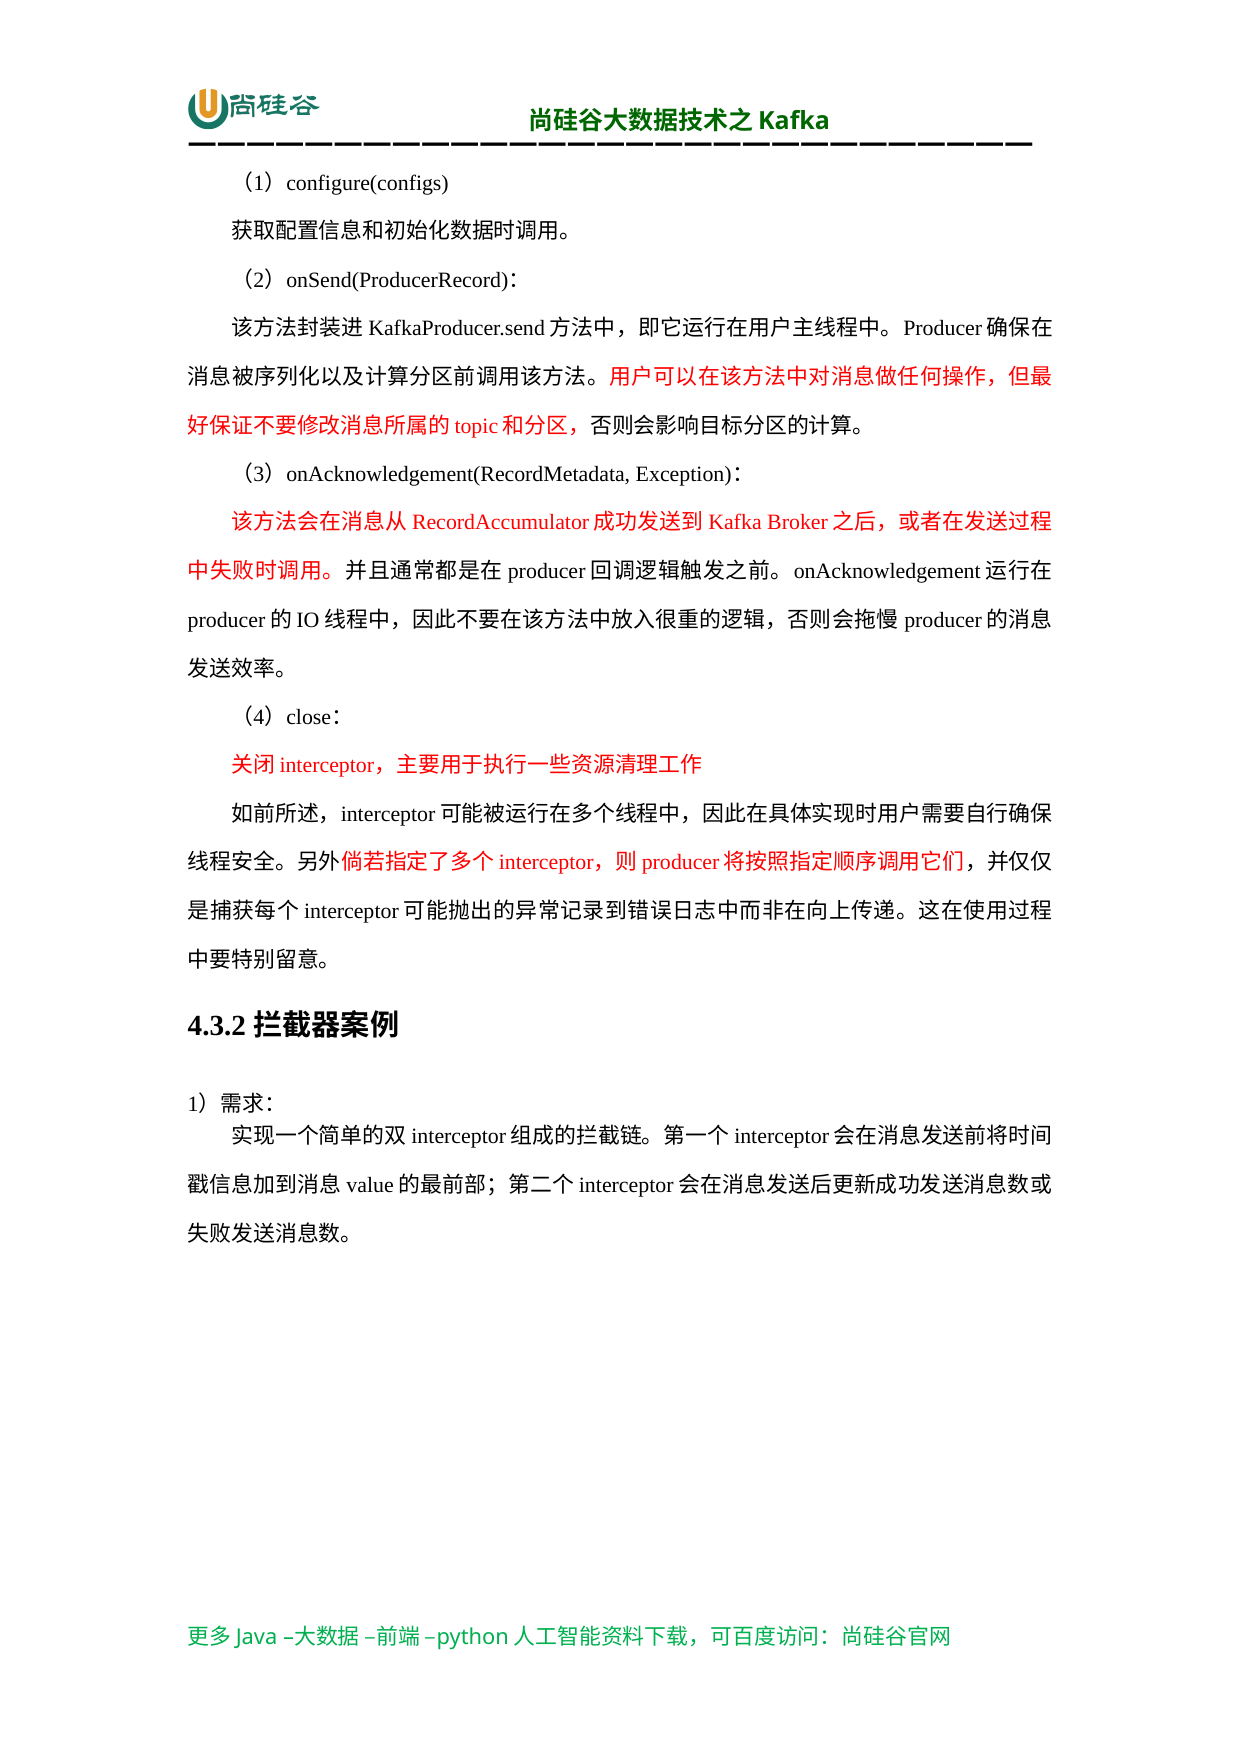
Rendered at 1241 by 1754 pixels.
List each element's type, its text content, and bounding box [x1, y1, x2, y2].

text 1）需求： [187, 1085, 1053, 1118]
text （4）close： [187, 698, 1053, 731]
text （3）onAcknowledgement(RecordMetadata, Exception)： [187, 456, 1053, 488]
text 关闭interceptor，主要用于执行一些资源清理工作 [187, 747, 1053, 779]
text （1）configure(configs) [187, 165, 1053, 197]
text 获取配置信息和初始化数据时调用。 [187, 213, 1053, 246]
text 如前所述，interceptor可能被运行在多个线程中，因此在具体实现时用户需要自行确保线程安全。另外倘若指定了多个interceptor，则producer将按照指定顺序调用它们，并仅仅是捕获每个interceptor可能抛出的异常记录到错误日志中而非在向上传递。这在使用过程中要特别留意。 [187, 795, 1053, 974]
subtitle 4.3.2 拦截器案例 [187, 990, 1053, 1055]
text （2）onSend(ProducerRecord)： [187, 261, 1053, 294]
text 实现一个简单的双interceptor组成的拦截链。第一个interceptor会在消息发送前将时间戳信息加到消息value的最前部；第二个interceptor会在消息发送后更新成功发送消息数或失败发送消息数。 [187, 1118, 1053, 1248]
text 该方法会在消息从RecordAccumulator成功发送到Kafka Broker之后，或者在发送过程中失败时调用。并且通常都是在producer回调逻辑触发之前。onAcknowledgement运行在producer的IO线程中，因此不要在该方法中放入很重的逻辑，否则会拖慢producer的消息发送效率。 [187, 504, 1053, 683]
text 该方法封装进KafkaProducer.send方法中，即它运行在用户主线程中。Producer确保在消息被序列化以及计算分区前调用该方法。用户可以在该方法中对消息做任何操作，但最好保证不要修改消息所属的topic和分区，否则会影响目标分区的计算。 [187, 310, 1053, 440]
